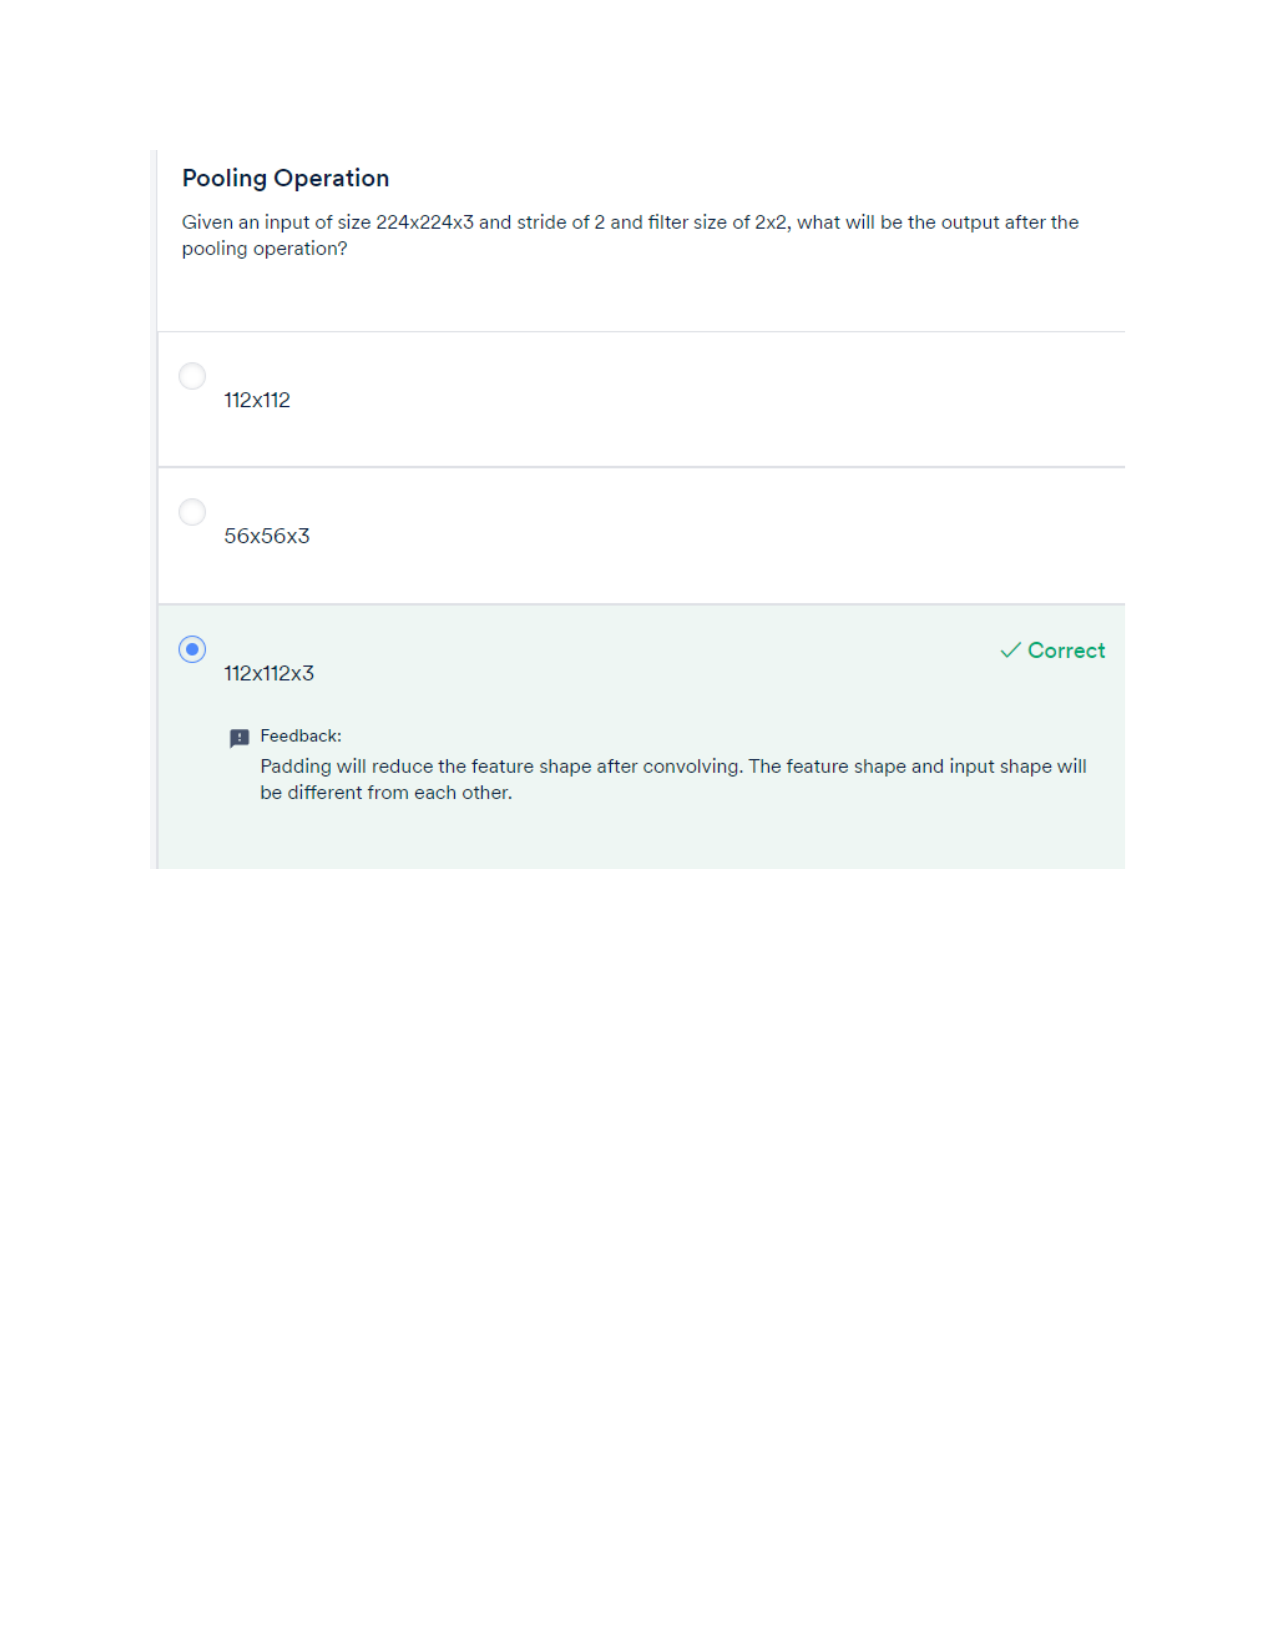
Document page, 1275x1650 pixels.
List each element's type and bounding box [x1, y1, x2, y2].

picture [150, 150, 1125, 869]
